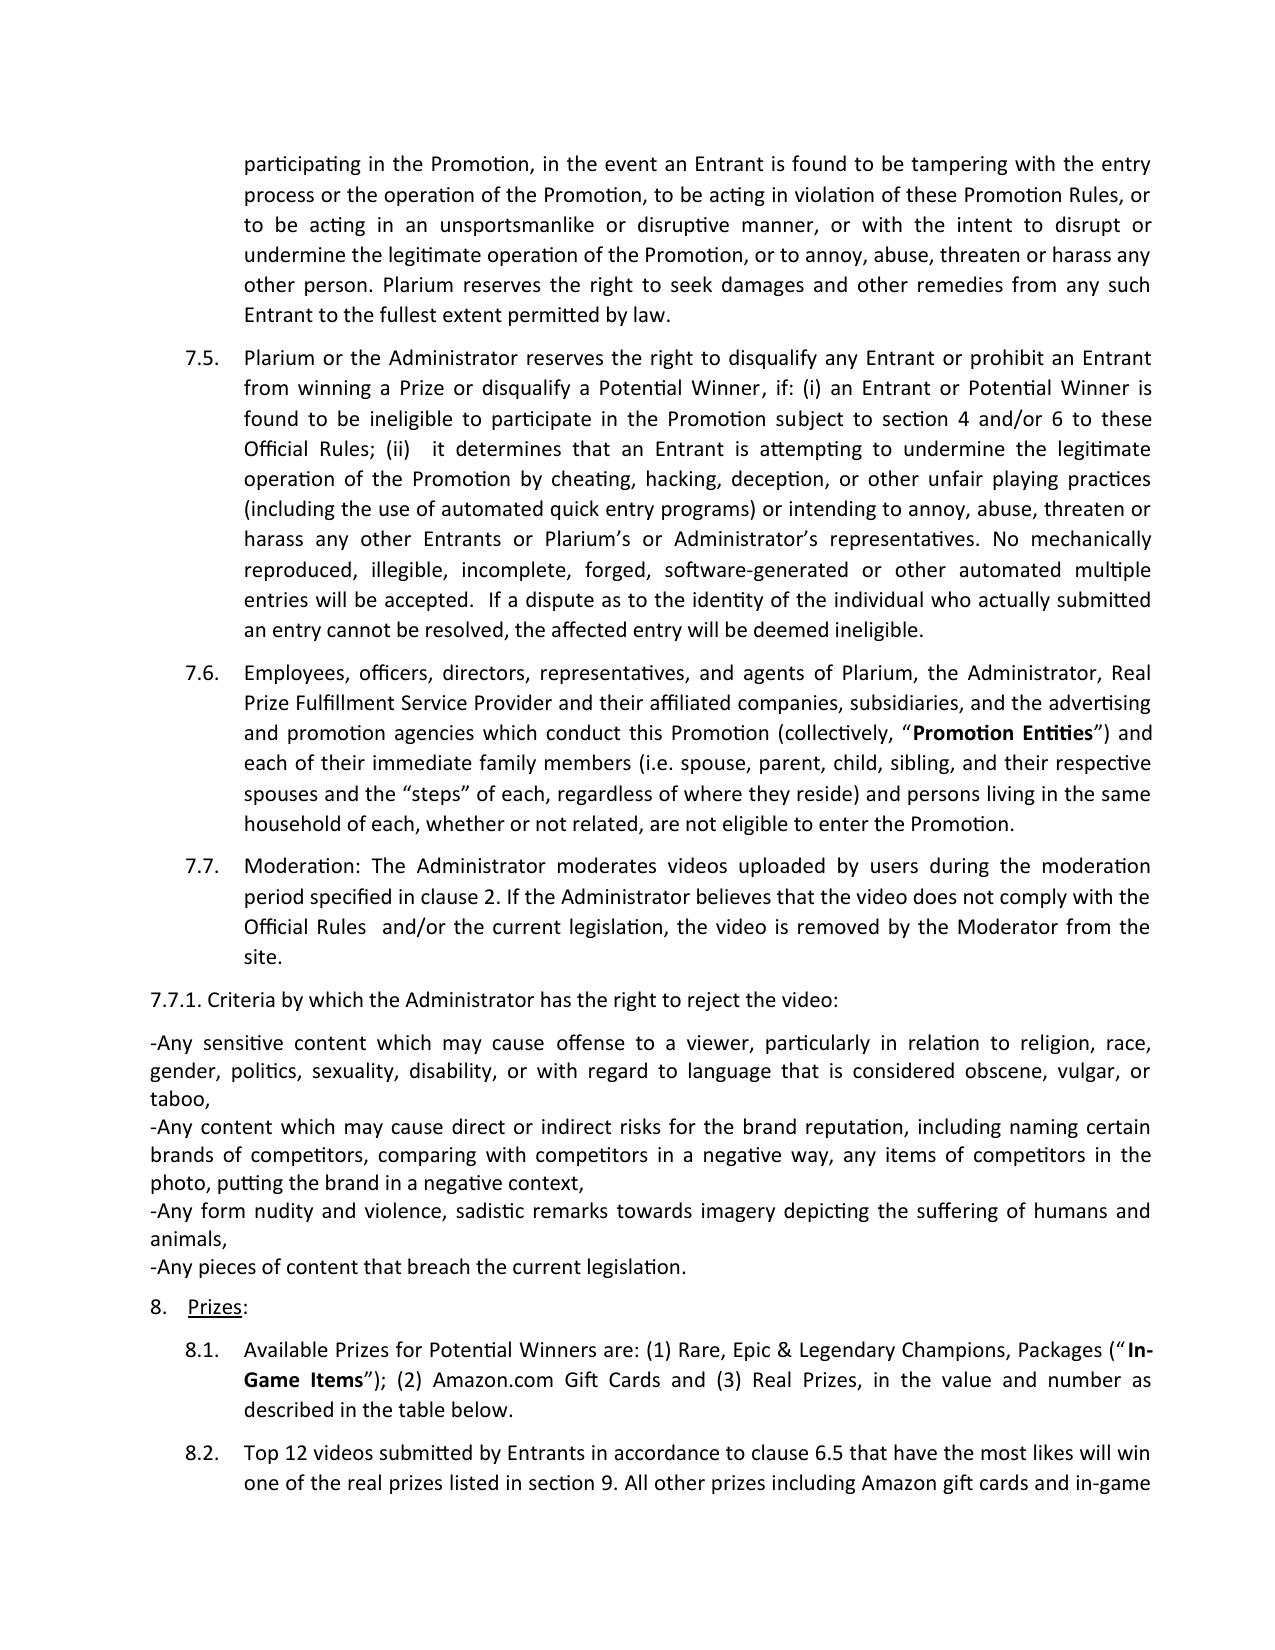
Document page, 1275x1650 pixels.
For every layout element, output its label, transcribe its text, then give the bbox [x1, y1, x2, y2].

text -Any content which may cause direct or indirect risks for the brand reputation, including naming certain brands of competitors, comparing with competitors in a negative way, any items of competitors in the photo, putting the brand in a negative context, [150, 1112, 1153, 1196]
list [185, 150, 1153, 329]
list Moderation: The Administrator moderates videos uploaded by users during the moderation period specified in clause 2. If the Administrator believes that the video does not comply with the Official Rules and/or the current legislation, the video is removed by the Moderator from the site. [185, 852, 1153, 971]
list Available Prizes for Potential Winners are: (1) Rare, Epic & Legendary Champions, Packages (“In-Game Items”); (2) Amazon.com Gift Cards and (3) Real Prizes, in the value and number as described in the table below. [185, 1336, 1153, 1424]
text -Any form nudity and violence, sadistic remarks towards imagery depicting the suffering of humans and animals, [150, 1196, 1153, 1252]
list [185, 1439, 1153, 1497]
list Employees, officers, directors, representatives, and agents of Plarium, the Administrator, Real Prize Fulfillment Service Provider and their affiliated companies, subsidiaries, and the advertising and promotion agencies which conduct this Promotion (collectively, “Promotion Entities”) and each of their immediate family members (i.e. spouse, parent, child, sibling, and their respective spouses and the “steps” of each, regardless of where they reside) and persons living in the same household of each, whether or not related, are not eligible to enter the Promotion. [185, 658, 1153, 837]
list Plarium or the Administrator reserves the right to disqualify any Entrant or prohibit an Entrant from winning a Prize or disqualify a Potential Winner, if: (i) an Entrant or Potential Winner is found to be ineligible to participate in the Promotion subject to section 4 and/or 6 to these Official Rules; (ii) it determines that an Entrant is attempting to undermine the legitimate operation of the Promotion by cheating, hacking, deception, or other unfair playing practices (including the use of automated quick entry programs) or intending to annoy, abuse, threaten or harass any other Entrants or Plarium’s or Administrator’s representatives. No mechanically reproduced, illegible, incomplete, forged, software-generated or other automated multiple entries will be accepted. If a dispute as to the identity of the individual who actually submitted an entry cannot be resolved, the affected entry will be deemed ineligible. [185, 344, 1153, 644]
list Prizes: [150, 1293, 1153, 1321]
text -Any pieces of content that breach the current legislation. [150, 1252, 1153, 1280]
text 7.7.1. Criteria by which the Administrator has the right to reject the video: [150, 985, 1153, 1013]
text -Any sensitive content which may cause offense to a viewer, particularly in relation to religion, race, gender, politics, sexuality, disability, or with regard to language that is considered obscene, vulgar, or taboo, [150, 1028, 1153, 1112]
